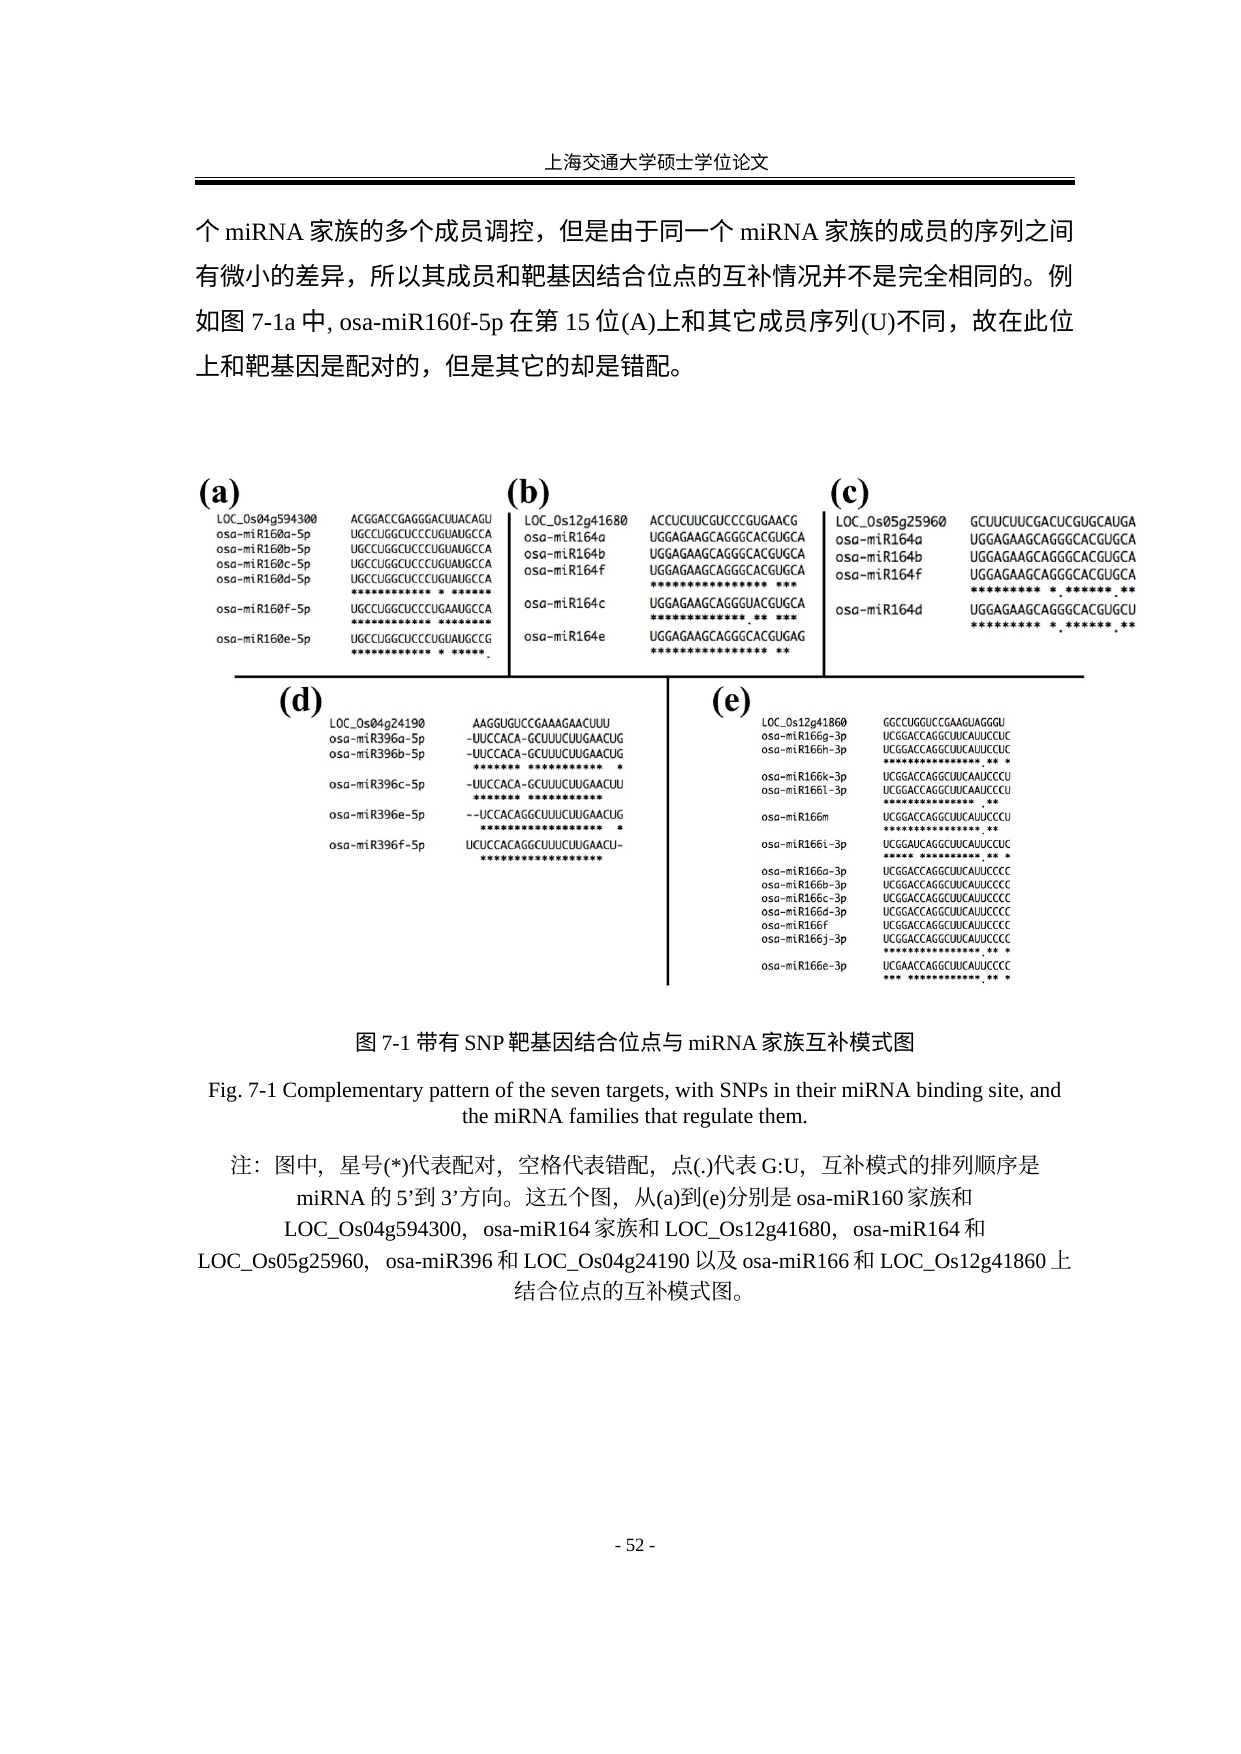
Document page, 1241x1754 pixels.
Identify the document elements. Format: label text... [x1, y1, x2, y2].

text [195, 211, 1075, 383]
text 注：图中，星号(*)代表配对，空格代表错配，点(.)代表G:U，互补模式的排列顺序是miRNA的5’到3’方向。这五个图，从(a)到(e)分别是osa-miR160家族和LOC_Os04g594300，osa-miR164家族和LOC_Os12g41680，osa-miR164和LOC_Os05g25960，osa-miR396和LOC_Os04g24190以及osa-miR166和LOC_Os12g41860上结合位点的互补模式图。 [195, 1149, 1075, 1306]
text 图7-1 带有SNP靶基因结合位点与miRNA家族互补模式图 [195, 1025, 1075, 1057]
picture [195, 469, 1140, 997]
text Fig. 7-1 Complementary pattern of the seven targets, with SNPs in their miRNA binding site, and the miRNA families that regulate them. [195, 1077, 1075, 1128]
